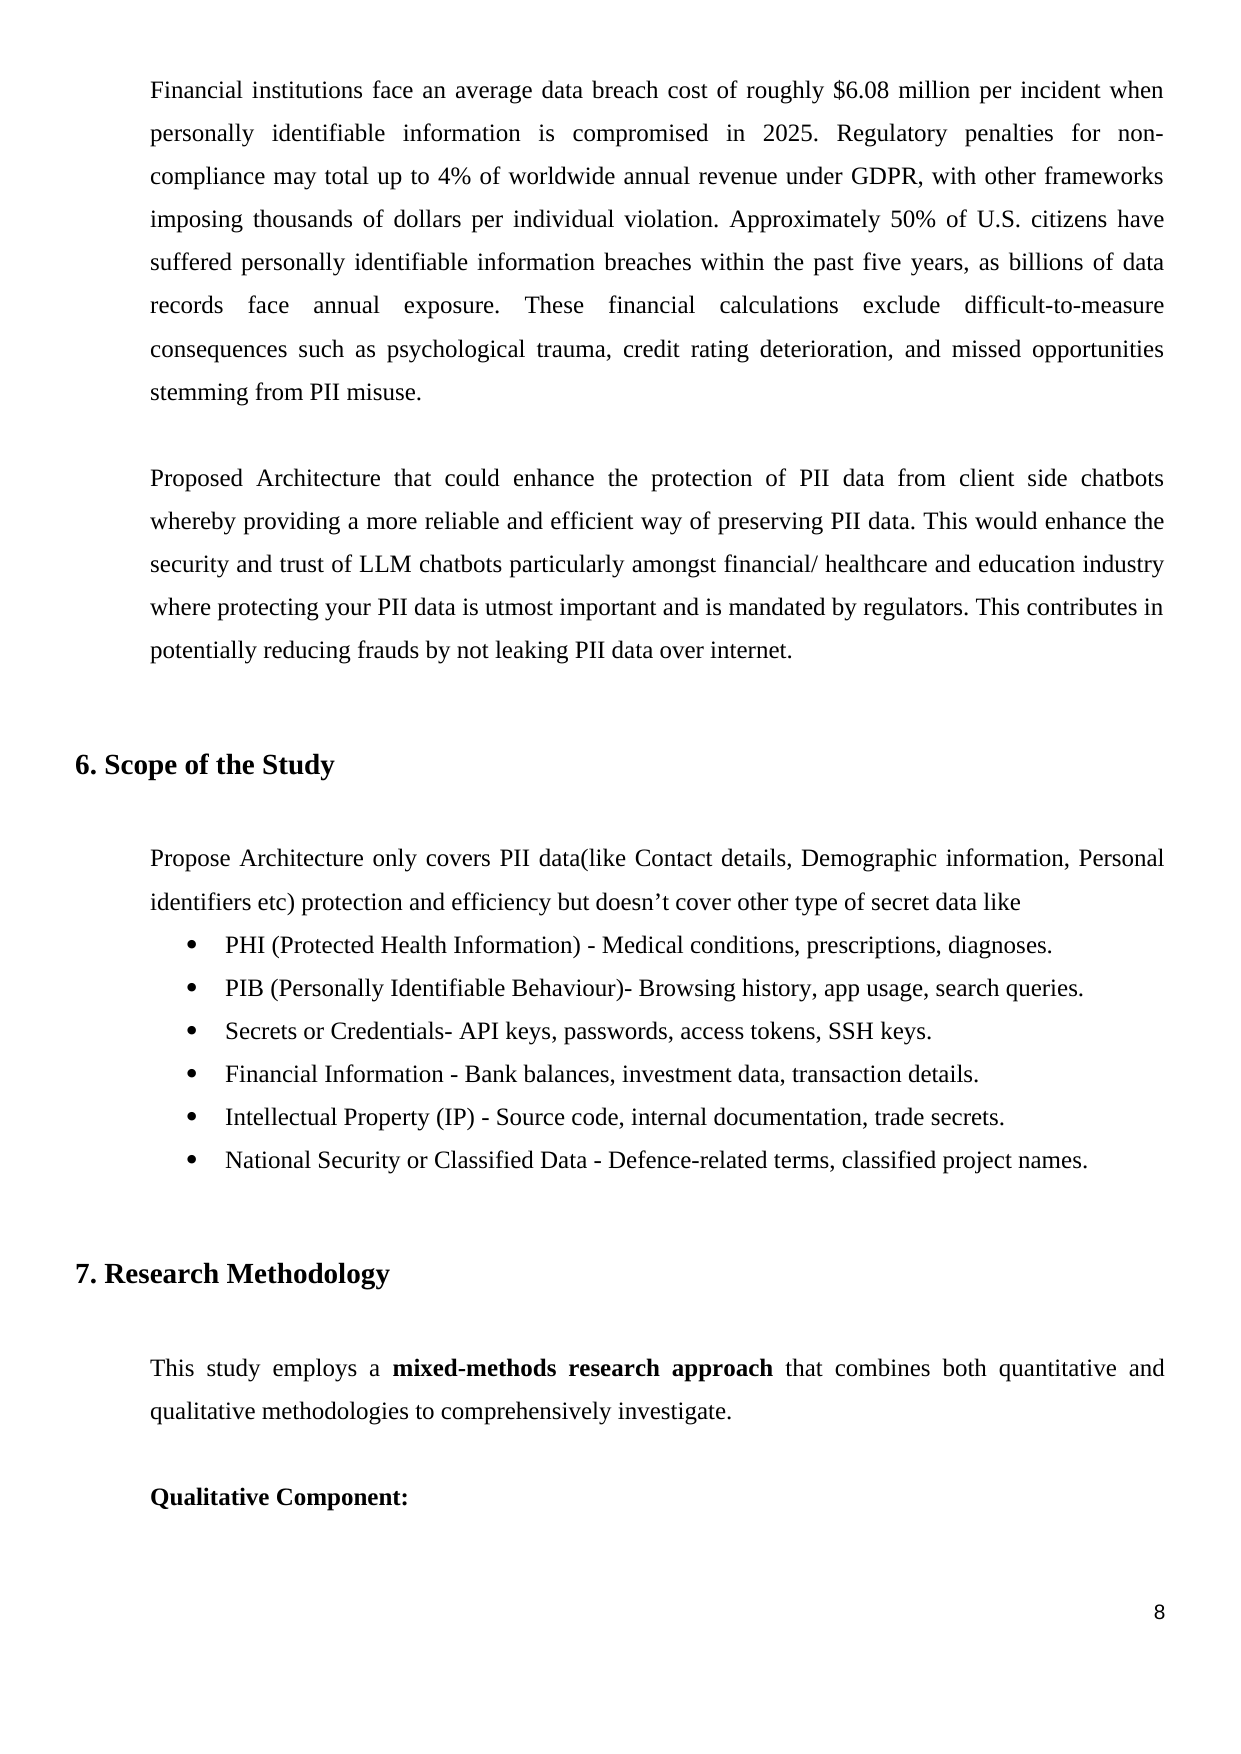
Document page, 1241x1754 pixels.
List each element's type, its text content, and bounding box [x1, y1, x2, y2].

subtitle 6. Scope of the Study [75, 747, 1165, 780]
list Secrets or Credentials- API keys, passwords, access tokens, SSH keys. [187, 1016, 1165, 1045]
list PHI (Protected Health Information) - Medical conditions, prescriptions, diagnoses. [187, 930, 1165, 958]
list Intellectual Property (IP) - Source code, internal documentation, trade secrets. [187, 1102, 1165, 1131]
text Propose Architecture only covers PII data(like Contact details, Demographic information, Personal identifiers etc) protection and efficiency but doesn’t cover other type of secret data like [150, 843, 1165, 915]
text Qualitative Component: [150, 1482, 1165, 1511]
text This study employs a mixed-methods research approach that combines both quantitative and qualitative methodologies to comprehensively investigate. [150, 1353, 1165, 1425]
text Proposed Architecture that could enhance the protection of PII data from client side chatbots whereby providing a more reliable and efficient way of preserving PII data. This would enhance the security and trust of LLM chatbots particularly amongst financial/ healthcare and education industry where protecting your PII data is utmost important and is mandated by regulators. This contributes in potentially reducing frauds by not leaking PII data over internet. [150, 463, 1165, 664]
list Financial Information - Bank balances, investment data, transaction details. [187, 1059, 1165, 1088]
list National Security or Classified Data - Defence-related terms, classified project names. [187, 1145, 1165, 1174]
list PIB (Personally Identifiable Behaviour)- Browsing history, app usage, search queries. [187, 973, 1165, 1002]
subtitle 7. Research Methodology [75, 1257, 1165, 1290]
text Financial institutions face an average data breach cost of roughly $6.08 million per incident when personally identifiable information is compromised in 2025. Regulatory penalties for non-compliance may total up to 4% of worldwide annual revenue under GDPR, with other frameworks imposing thousands of dollars per individual violation. Approximately 50% of U.S. citizens have suffered personally identifiable information breaches within the past five years, as billions of data records face annual exposure. These financial calculations exclude difficult-to-measure consequences such as psychological trauma, credit rating deterioration, and missed opportunities stemming from PII misuse. [150, 75, 1165, 406]
